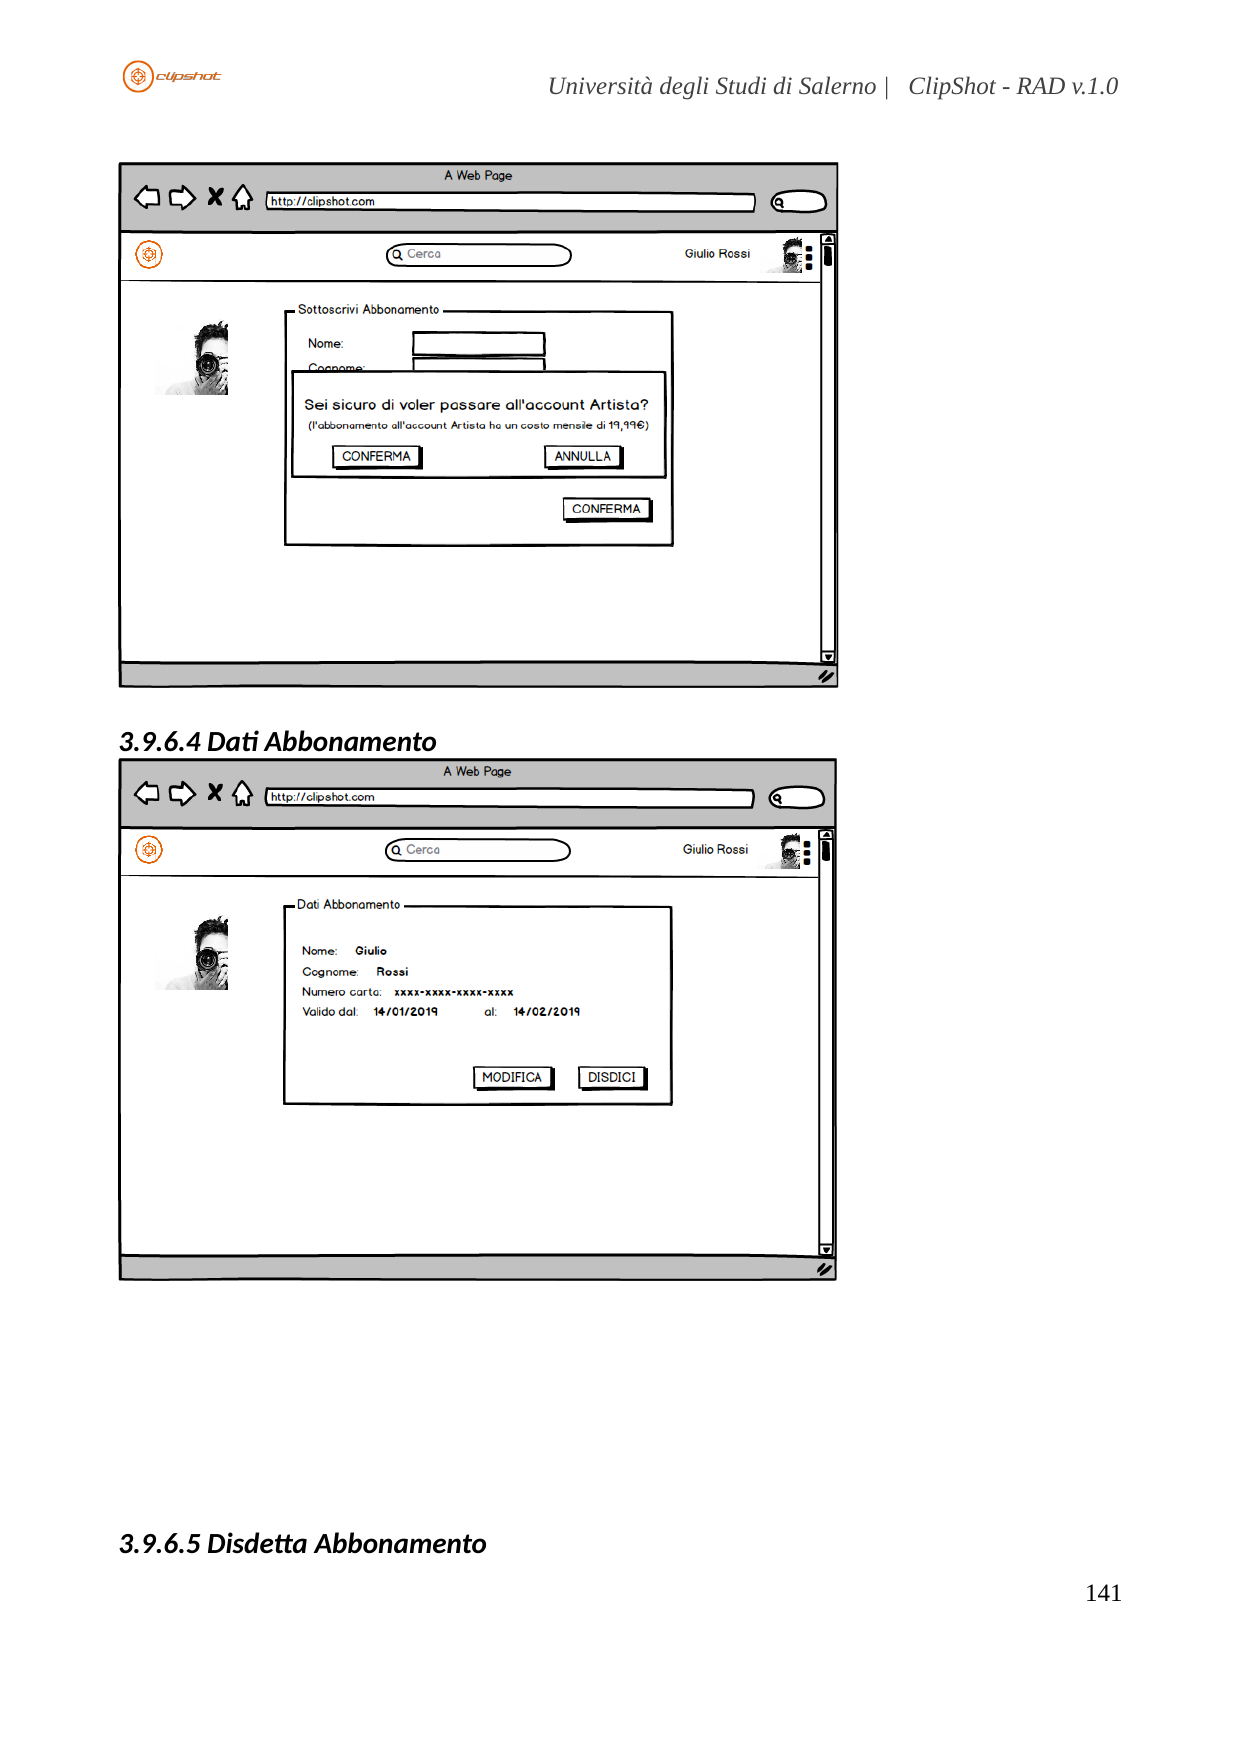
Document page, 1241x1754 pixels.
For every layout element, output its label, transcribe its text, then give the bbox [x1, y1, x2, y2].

text 3.9.6.4 Dati Abbonamento [118, 723, 1122, 759]
picture [121, 59, 223, 95]
picture [118, 758, 837, 1281]
text 3.9.6.5 Disdetta Abbonamento [118, 1525, 1122, 1561]
picture [118, 162, 839, 688]
